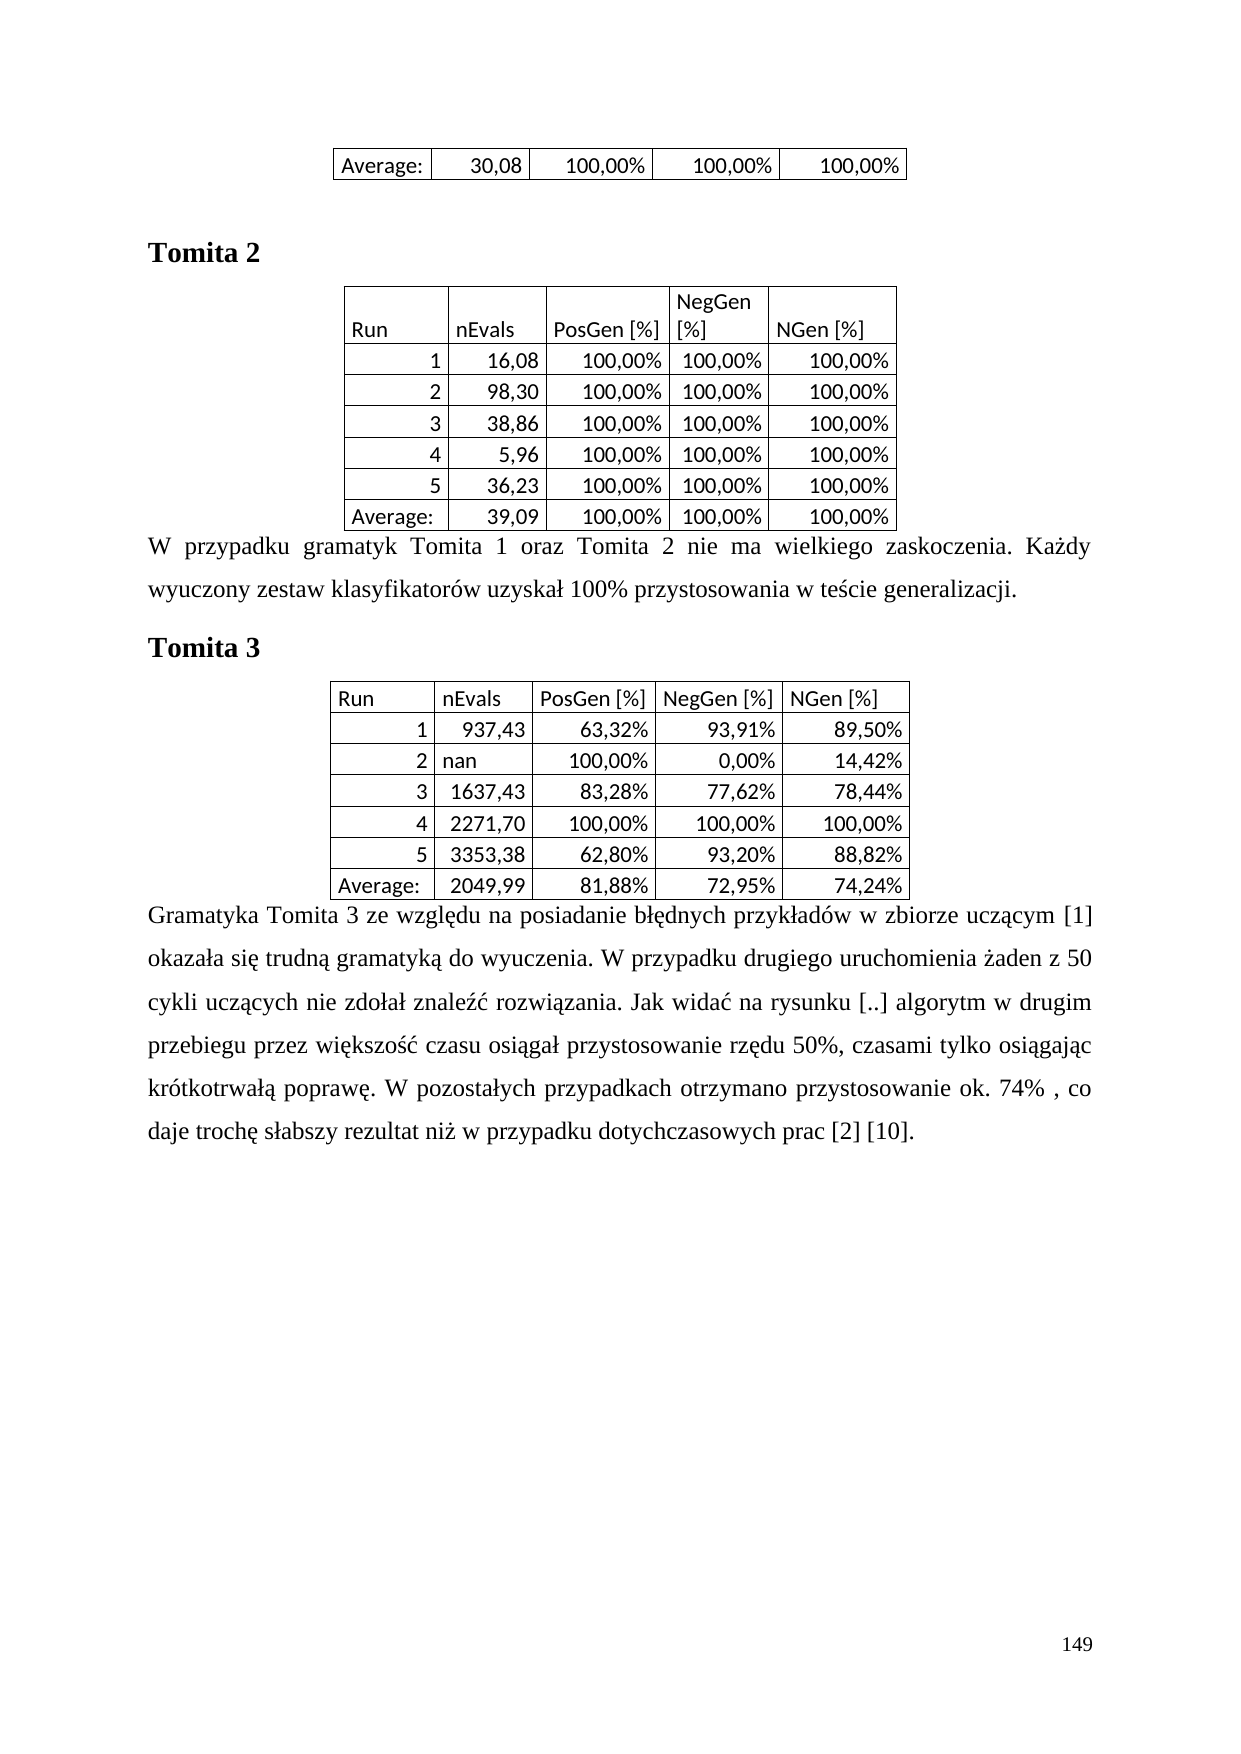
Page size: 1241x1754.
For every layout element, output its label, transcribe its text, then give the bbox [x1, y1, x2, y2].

table_cell 100,00% [780, 149, 906, 179]
table_cell 100,00% [547, 375, 669, 405]
table_cell 30,08 [432, 149, 529, 179]
table_cell 100,00% [783, 807, 909, 837]
table_cell 100,00% [769, 375, 896, 405]
text Gramatyka Tomita 3 ze względu na posiadanie błędnych przykładów w zbiorze uczącym okazała się trudną gramatyką do wyuczenia. W przypadku drugiego uruchomienia żaden z 50 cykli uczących nie zdołał znaleźć rozwiązania. Jak widać na rysunku [..] algorytm w drugim przebiegu przez większość czasu osiągał przystosowanie rzędu 50%, czasami tylko osiągając krótkotrwałą poprawę. W pozostałych przypadkach otrzymano przystosowanie ok. 74% , co daje trochę słabszy rezultat niż w przypadku dotychczasowych prac . [148, 900, 1093, 1145]
table_cell 100,00% [670, 500, 768, 530]
table_cell 5 [345, 469, 448, 499]
table_cell 100,00% [547, 500, 669, 530]
table_cell 100,00% [769, 344, 896, 374]
table_cell 100,00% [769, 438, 896, 468]
table_cell 93,20% [656, 838, 782, 868]
table_cell 5 [331, 838, 434, 868]
table_cell 100,00% [769, 469, 896, 499]
table_header nEvals [435, 682, 532, 712]
table_cell 3 [345, 406, 448, 437]
table_cell 100,00% [533, 744, 655, 774]
table_cell 4 [345, 438, 448, 468]
text W przypadku gramatyk Tomita 1 oraz Tomita 2 nie ma wielkiego zaskoczenia. Każdy wyuczony zestaw klasyfikatorów uzyskał 100% przystosowania w teście generalizacji. [148, 531, 1093, 603]
table_cell 0,00% [656, 744, 782, 774]
table_cell 4 [331, 807, 434, 837]
text Tomita 2 [148, 236, 1093, 269]
table_cell 88,82% [783, 838, 909, 868]
table_cell 5,96 [449, 438, 546, 468]
table_cell 62,80% [533, 838, 655, 868]
text Tomita 3 [148, 630, 1093, 664]
table_cell 937,43 [435, 713, 532, 743]
table_header Run [345, 287, 448, 343]
table_cell 16,08 [449, 344, 546, 374]
table_cell 100,00% [670, 375, 768, 405]
table_cell Average: [334, 149, 431, 179]
table_header NGen [%] [783, 682, 909, 712]
table_cell 100,00% [670, 438, 768, 468]
table_cell 93,91% [656, 713, 782, 743]
table_cell nan [435, 744, 532, 774]
table_cell 100,00% [530, 149, 652, 179]
table_cell 100,00% [670, 406, 768, 437]
table_cell 89,50% [783, 713, 909, 743]
table_cell 100,00% [656, 807, 782, 837]
table_cell 100,00% [670, 344, 768, 374]
table_cell 3 [331, 775, 434, 806]
table_cell 63,32% [533, 713, 655, 743]
table_cell 2271,70 [435, 807, 532, 837]
table_cell 78,44% [783, 775, 909, 806]
table_header PosGen [%] [533, 682, 655, 712]
table_cell 83,28% [533, 775, 655, 806]
table_cell 100,00% [547, 406, 669, 437]
table_header PosGen [%] [547, 287, 669, 343]
table_cell 39,09 [449, 500, 546, 530]
table_cell 2 [345, 375, 448, 405]
table_cell 77,62% [656, 775, 782, 806]
table_header NGen [%] [769, 287, 896, 343]
table_cell 98,30 [449, 375, 546, 405]
table_cell 14,42% [783, 744, 909, 774]
table_header Run [331, 682, 434, 712]
table_cell Average: [331, 869, 434, 899]
table_cell 100,00% [653, 149, 779, 179]
table_cell 2 [331, 744, 434, 774]
table_cell 1637,43 [435, 775, 532, 806]
table_cell 100,00% [769, 500, 896, 530]
table_cell 36,23 [449, 469, 546, 499]
table_header nEvals [449, 287, 546, 343]
table_cell 100,00% [769, 406, 896, 437]
table_cell 1 [345, 344, 448, 374]
table_cell 74,24% [783, 869, 909, 899]
table_cell 100,00% [670, 469, 768, 499]
table_header NegGen [%] [656, 682, 782, 712]
table_cell 81,88% [533, 869, 655, 899]
table_cell 100,00% [533, 807, 655, 837]
table_cell 2049,99 [435, 869, 532, 899]
table_cell 100,00% [547, 344, 669, 374]
table_cell 72,95% [656, 869, 782, 899]
table_cell 100,00% [547, 469, 669, 499]
table_cell 1 [331, 713, 434, 743]
table_cell 3353,38 [435, 838, 532, 868]
table_header NegGen [%] [670, 287, 768, 343]
table_cell 100,00% [547, 438, 669, 468]
table_cell Average: [345, 500, 448, 530]
table_cell 38,86 [449, 406, 546, 437]
